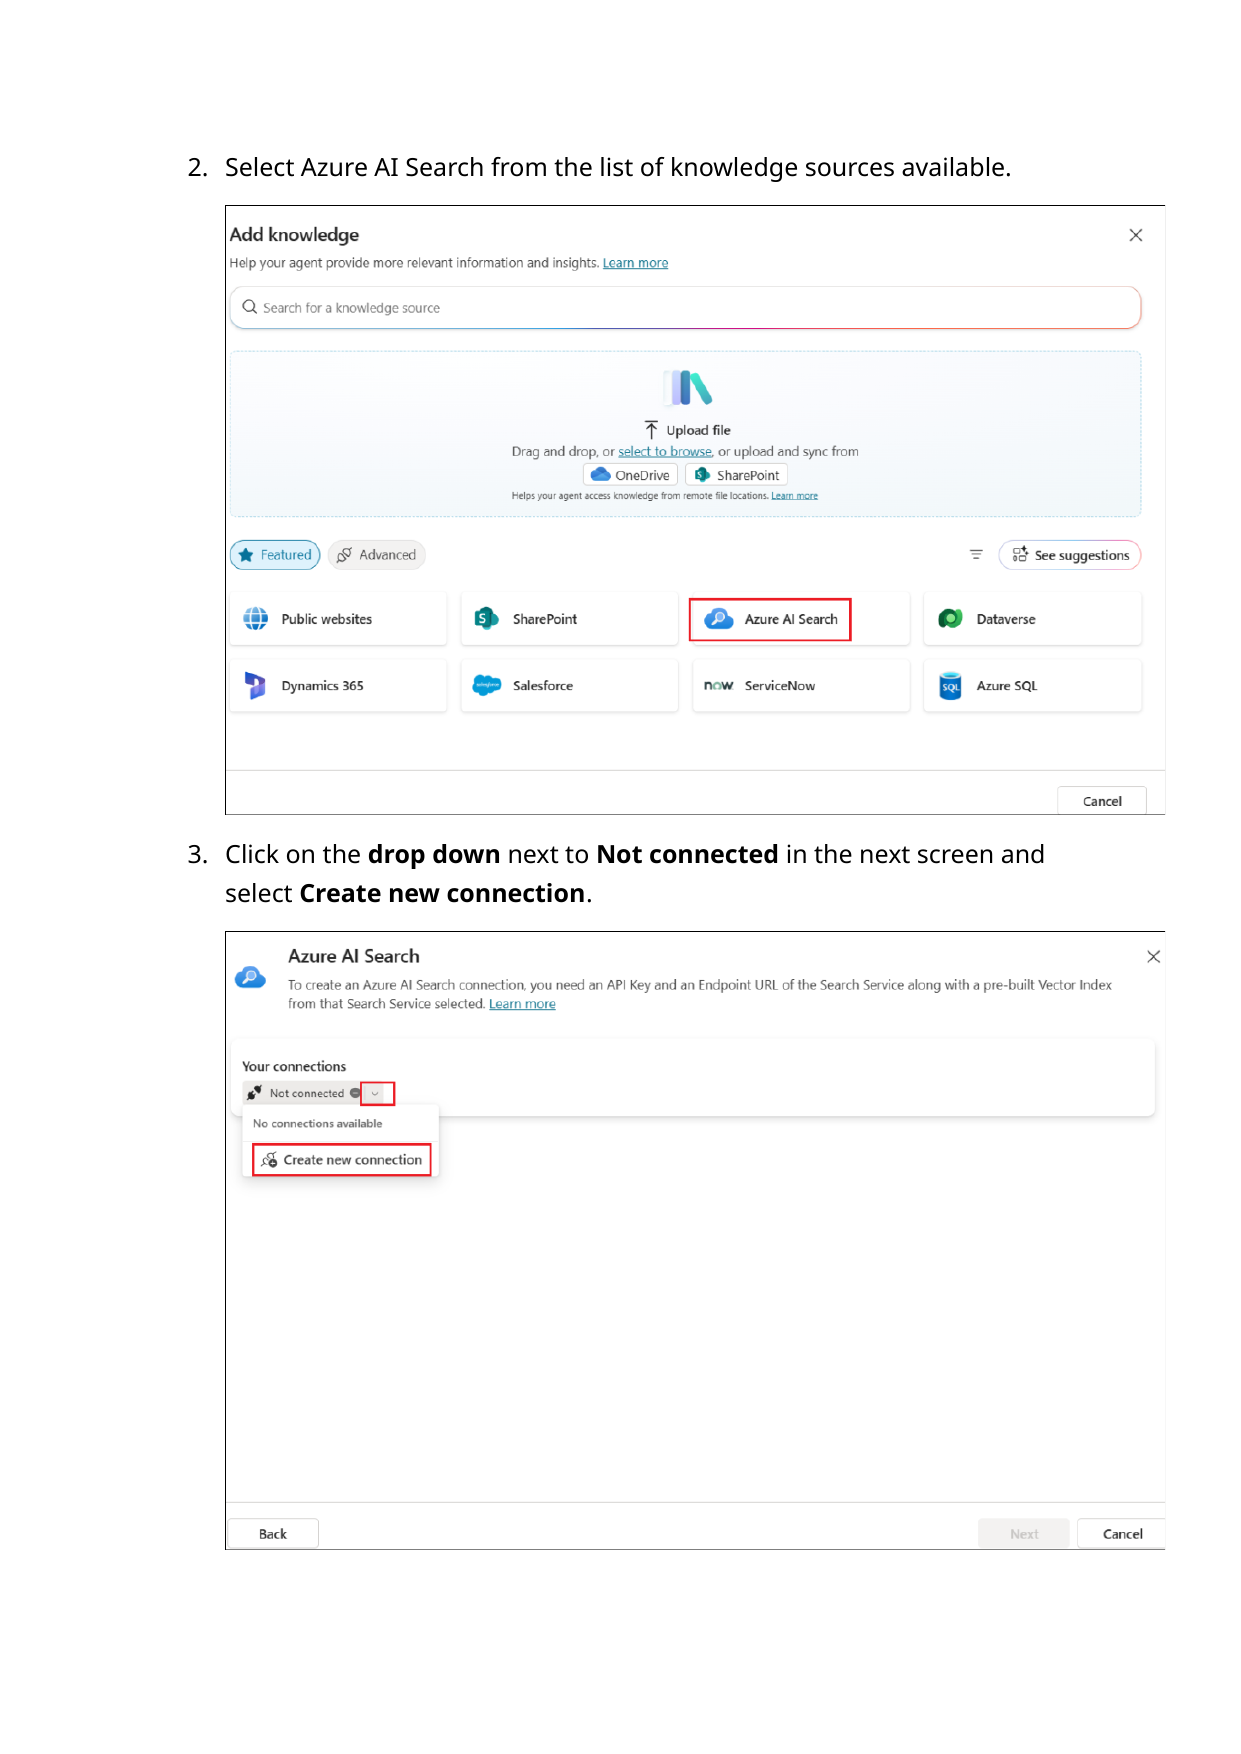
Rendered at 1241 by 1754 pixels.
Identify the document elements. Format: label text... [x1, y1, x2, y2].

picture [225, 205, 1166, 815]
list Click on the drop down next to Not connected in the next screen and select Create new connection. [187, 836, 1090, 909]
picture [225, 931, 1166, 1550]
list Select Azure AI Search from the list of knowledge sources available. [187, 150, 1090, 184]
